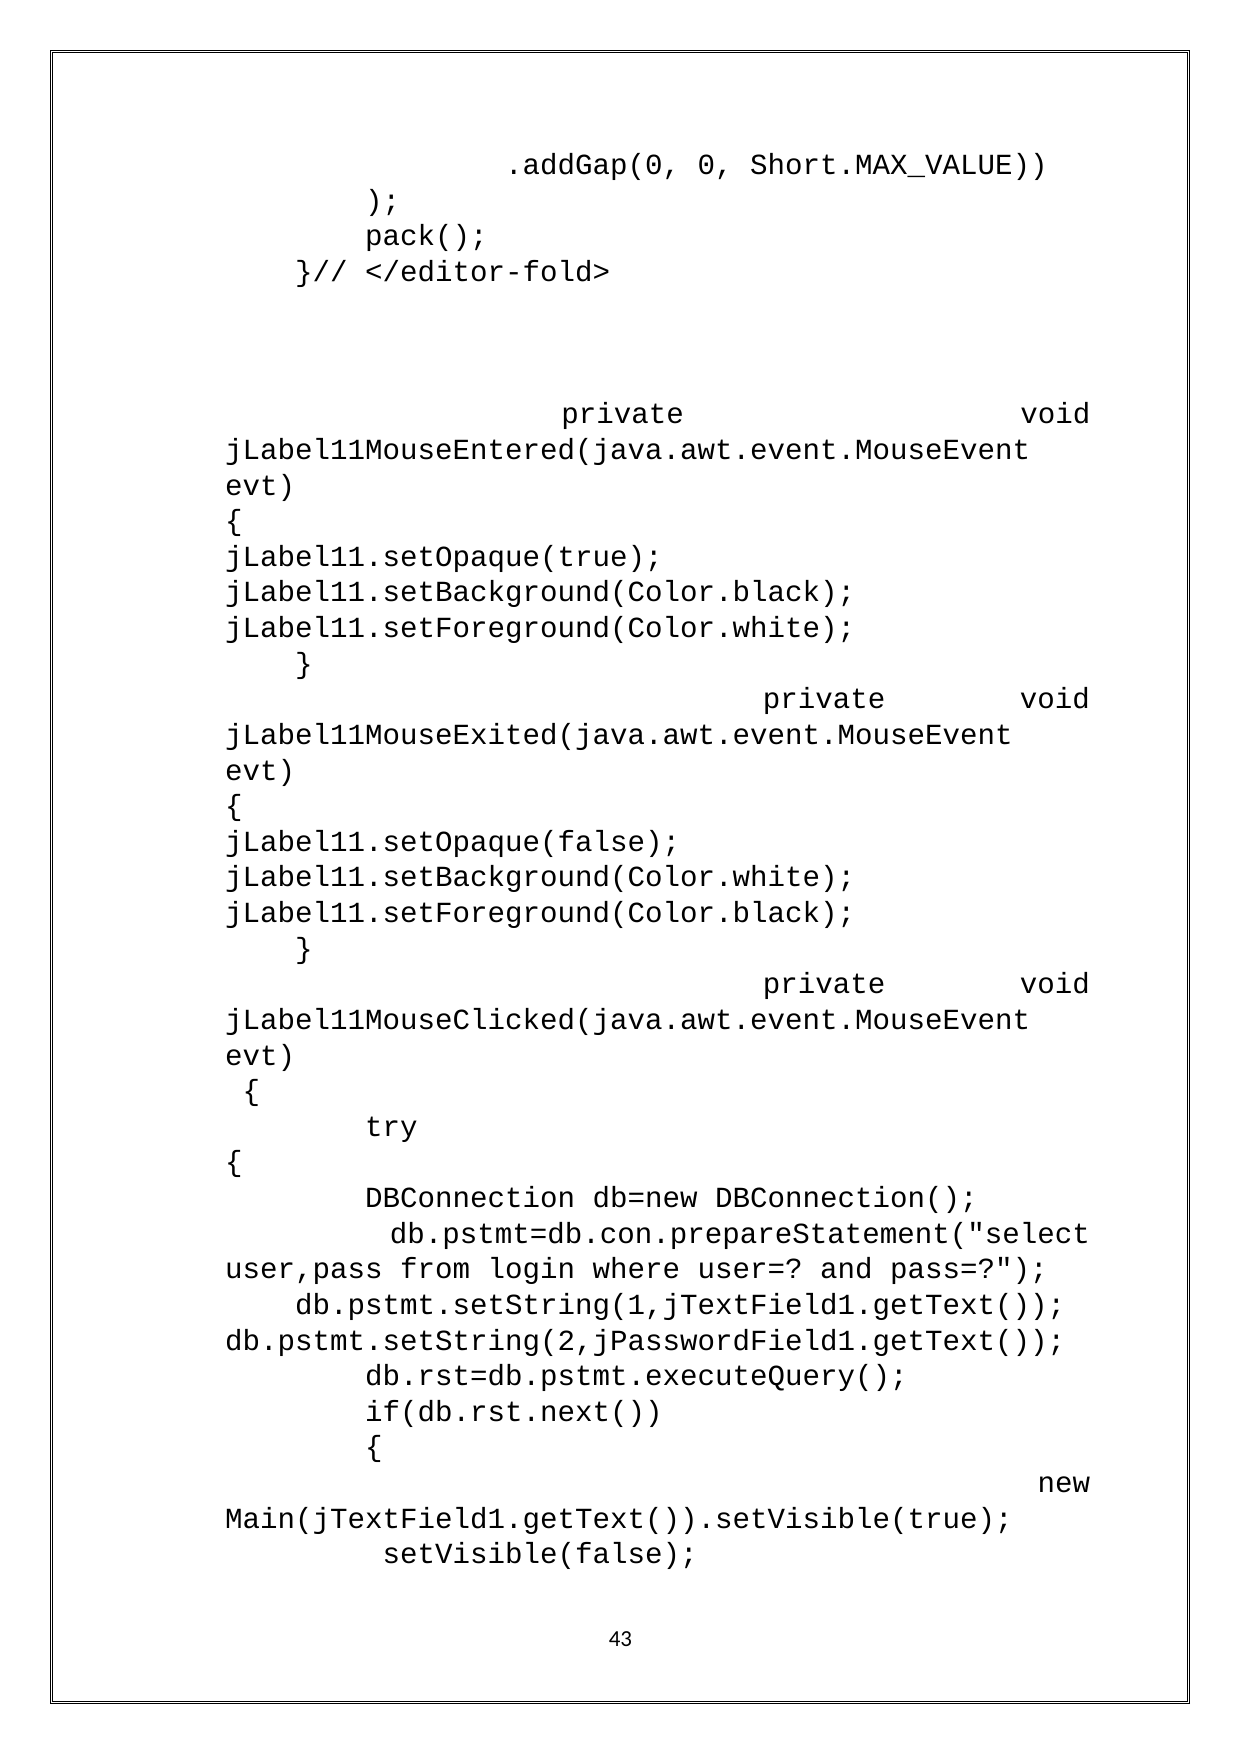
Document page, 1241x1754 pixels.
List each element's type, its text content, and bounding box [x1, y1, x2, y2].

list setVisible(false); [225, 1539, 1090, 1572]
list db.pstmt.setString(1,jTextField1.getText()); [225, 1290, 1090, 1323]
list private void jLabel11MouseEntered(java.awt.event.MouseEvent evt) [225, 399, 1090, 504]
list db.pstmt.setString(2,jPasswordField1.getText()); [225, 1326, 1090, 1359]
list try [225, 1112, 1090, 1145]
list db.pstmt=db.con.prepareStatement("select user,pass from login where user=? and pass=?"); [225, 1219, 1090, 1287]
list } [225, 649, 1090, 682]
list { [225, 506, 1090, 539]
list }// </editor-fold> [225, 257, 1090, 290]
list private void jLabel11MouseClicked(java.awt.event.MouseEvent evt) [225, 969, 1090, 1074]
list jLabel11.setForeground(Color.white); [225, 613, 1090, 646]
list jLabel11.setOpaque(true); [225, 542, 1090, 575]
list private void jLabel11MouseExited(java.awt.event.MouseEvent evt) [225, 684, 1090, 789]
list } [225, 934, 1090, 967]
list pack(); [225, 221, 1090, 254]
list { [225, 1432, 1090, 1466]
list { [225, 1147, 1090, 1181]
list if(db.rst.next()) [225, 1397, 1090, 1430]
list new Main(jTextField1.getText()).setVisible(true); [225, 1468, 1090, 1537]
list ); [225, 186, 1090, 219]
list { [225, 791, 1090, 824]
list { [225, 1076, 1090, 1109]
list .addGap(0, 0, Short.MAX_VALUE)) [225, 150, 1090, 183]
list jLabel11.setBackground(Color.black); [225, 577, 1090, 611]
list DBConnection db=new DBConnection(); [225, 1183, 1090, 1216]
list jLabel11.setOpaque(false); [225, 827, 1090, 860]
list db.rst=db.pstmt.executeQuery(); [225, 1361, 1090, 1394]
list jLabel11.setForeground(Color.black); [225, 898, 1090, 931]
list jLabel11.setBackground(Color.white); [225, 862, 1090, 896]
